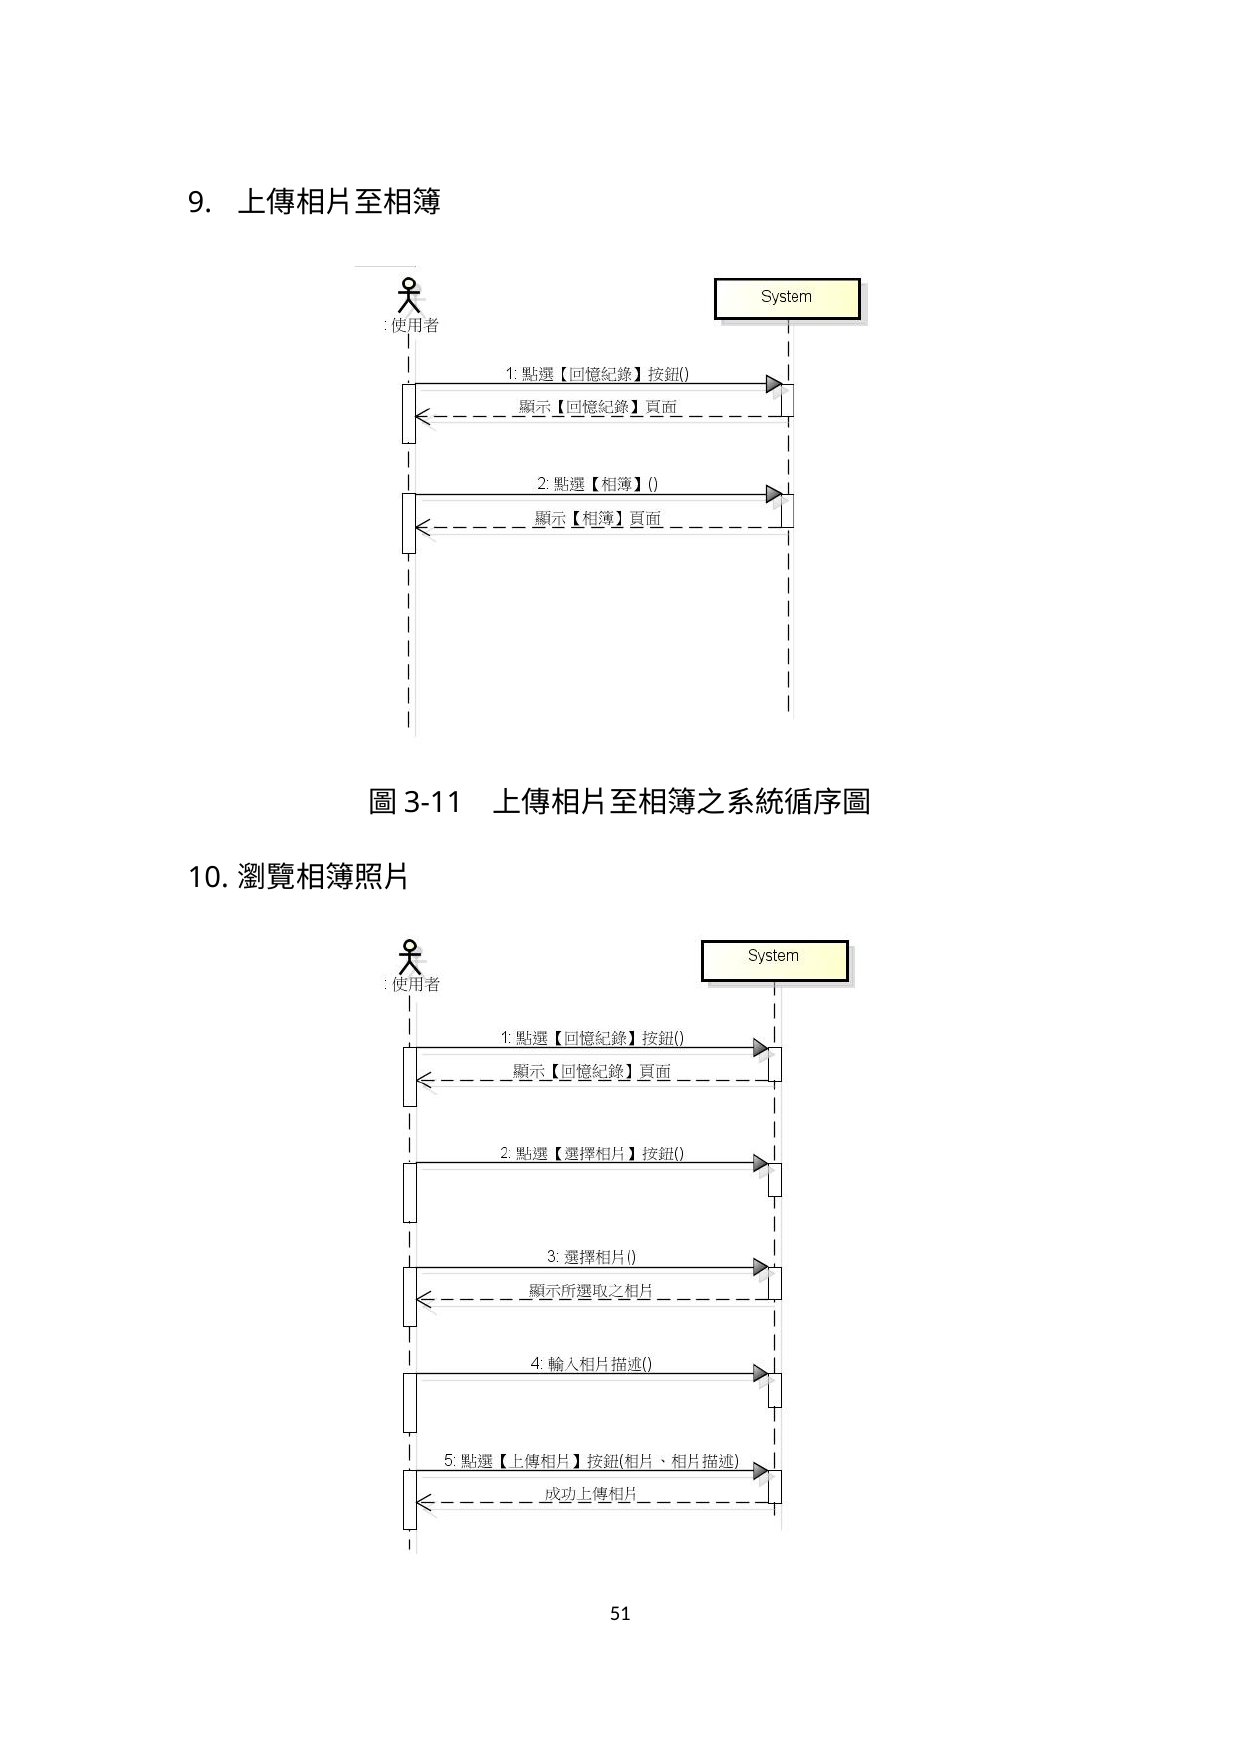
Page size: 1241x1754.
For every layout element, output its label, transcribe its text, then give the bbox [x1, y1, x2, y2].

list 瀏覽相簿照片 [187, 837, 1053, 912]
list 上傳相片至相簿 [187, 162, 1053, 237]
picture [354, 266, 886, 754]
picture [367, 931, 874, 1554]
